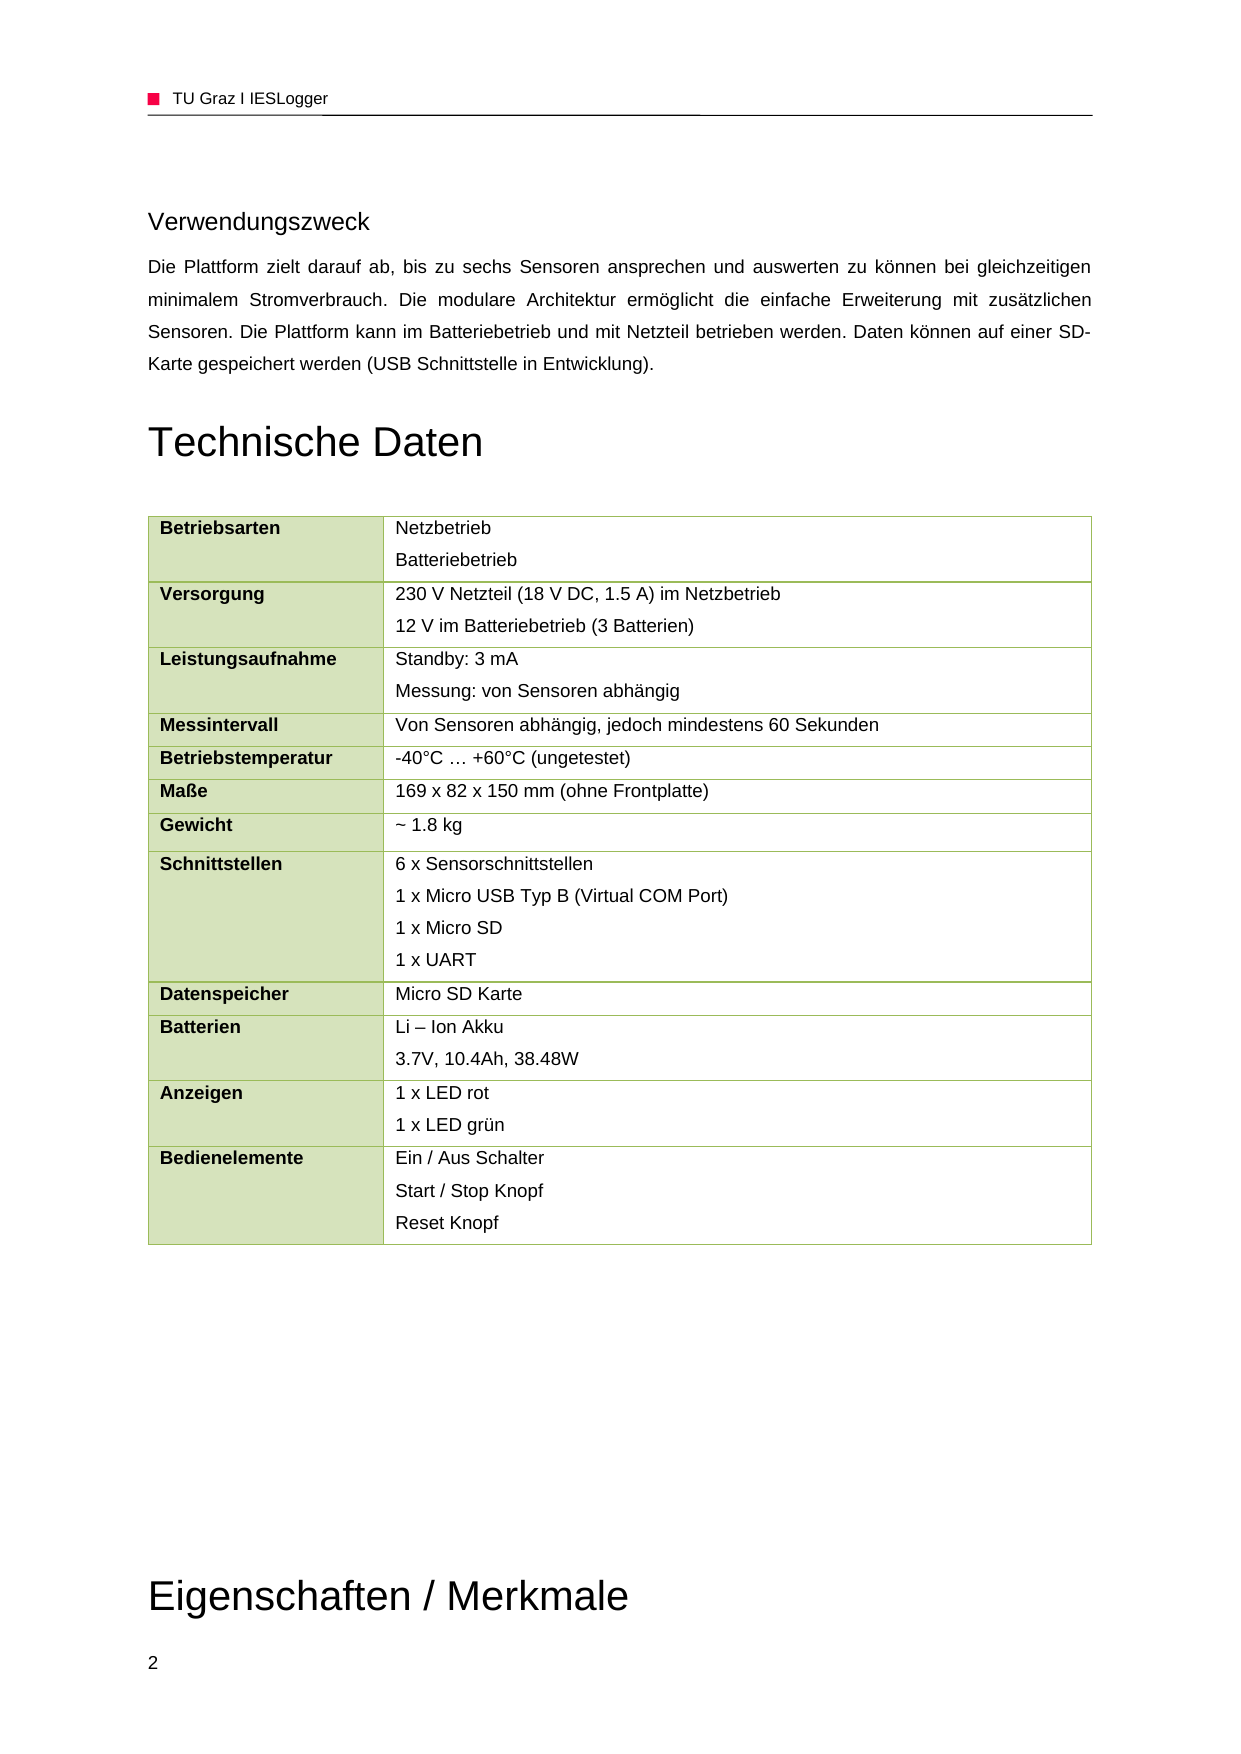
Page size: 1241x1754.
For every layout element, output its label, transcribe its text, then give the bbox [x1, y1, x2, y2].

table_cell Schnittstellen [149, 852, 383, 981]
text Verwendungszweck [148, 207, 1092, 236]
table_cell ~ 1.8 kg [384, 814, 1091, 851]
table_header Netzbetrieb Batteriebetrieb [384, 517, 1091, 581]
text Die Plattform zielt darauf ab, bis zu sechs Sensoren ansprechen und auswerten zu können bei gleichzeitigen minimalem Stromverbrauch. Die modulare Architektur ermöglicht die einfache Erweiterung mit zusätzlichen Sensoren. Die Plattform kann im Batteriebetrieb und mit Netzteil betrieben werden. Daten können auf einer SD-Karte gespeichert werden (USB Schnittstelle in Entwicklung). [148, 256, 1092, 375]
text Technische Daten [148, 418, 1092, 466]
table_header Betriebsarten [149, 517, 383, 581]
table_cell -40°C … +60°C (ungetestet) [384, 747, 1091, 779]
table_cell Gewicht [149, 814, 383, 851]
table_cell Versorgung [149, 583, 383, 647]
table_cell Batterien [149, 1016, 383, 1080]
text Eigenschaften / Merkmale [148, 1571, 1092, 1619]
table_cell Datenspeicher [149, 983, 383, 1015]
table_cell Von Sensoren abhängig, jedoch mindestens 60 Sekunden [384, 714, 1091, 746]
table_cell Micro SD Karte [384, 983, 1091, 1015]
table_cell Standby: 3 mA Messung: von Sensoren abhängig [384, 648, 1091, 713]
table_cell Li – Ion Akku 3.7V, 10.4Ah, 38.48W [384, 1016, 1091, 1080]
table_cell Ein / Aus Schalter Start / Stop Knopf Reset Knopf [384, 1147, 1091, 1244]
table_cell 6 x Sensorschnittstellen 1 x Micro USB Typ B (Virtual COM Port) 1 x Micro SD 1 x UART [384, 852, 1091, 981]
table_cell Maße [149, 780, 383, 813]
table_cell Messintervall [149, 714, 383, 746]
table_cell Bedienelemente [149, 1147, 383, 1244]
table_cell Anzeigen [149, 1081, 383, 1146]
table_cell Betriebstemperatur [149, 747, 383, 779]
table_cell 169 x 82 x 150 mm (ohne Frontplatte) [384, 780, 1091, 813]
table_cell Leistungsaufnahme [149, 648, 383, 713]
table_cell 230 V Netzteil (18 V DC, 1.5 A) im Netzbetrieb 12 V im Batteriebetrieb (3 Batterien) [384, 583, 1091, 647]
table_cell 1 x LED rot 1 x LED grün [384, 1081, 1091, 1146]
